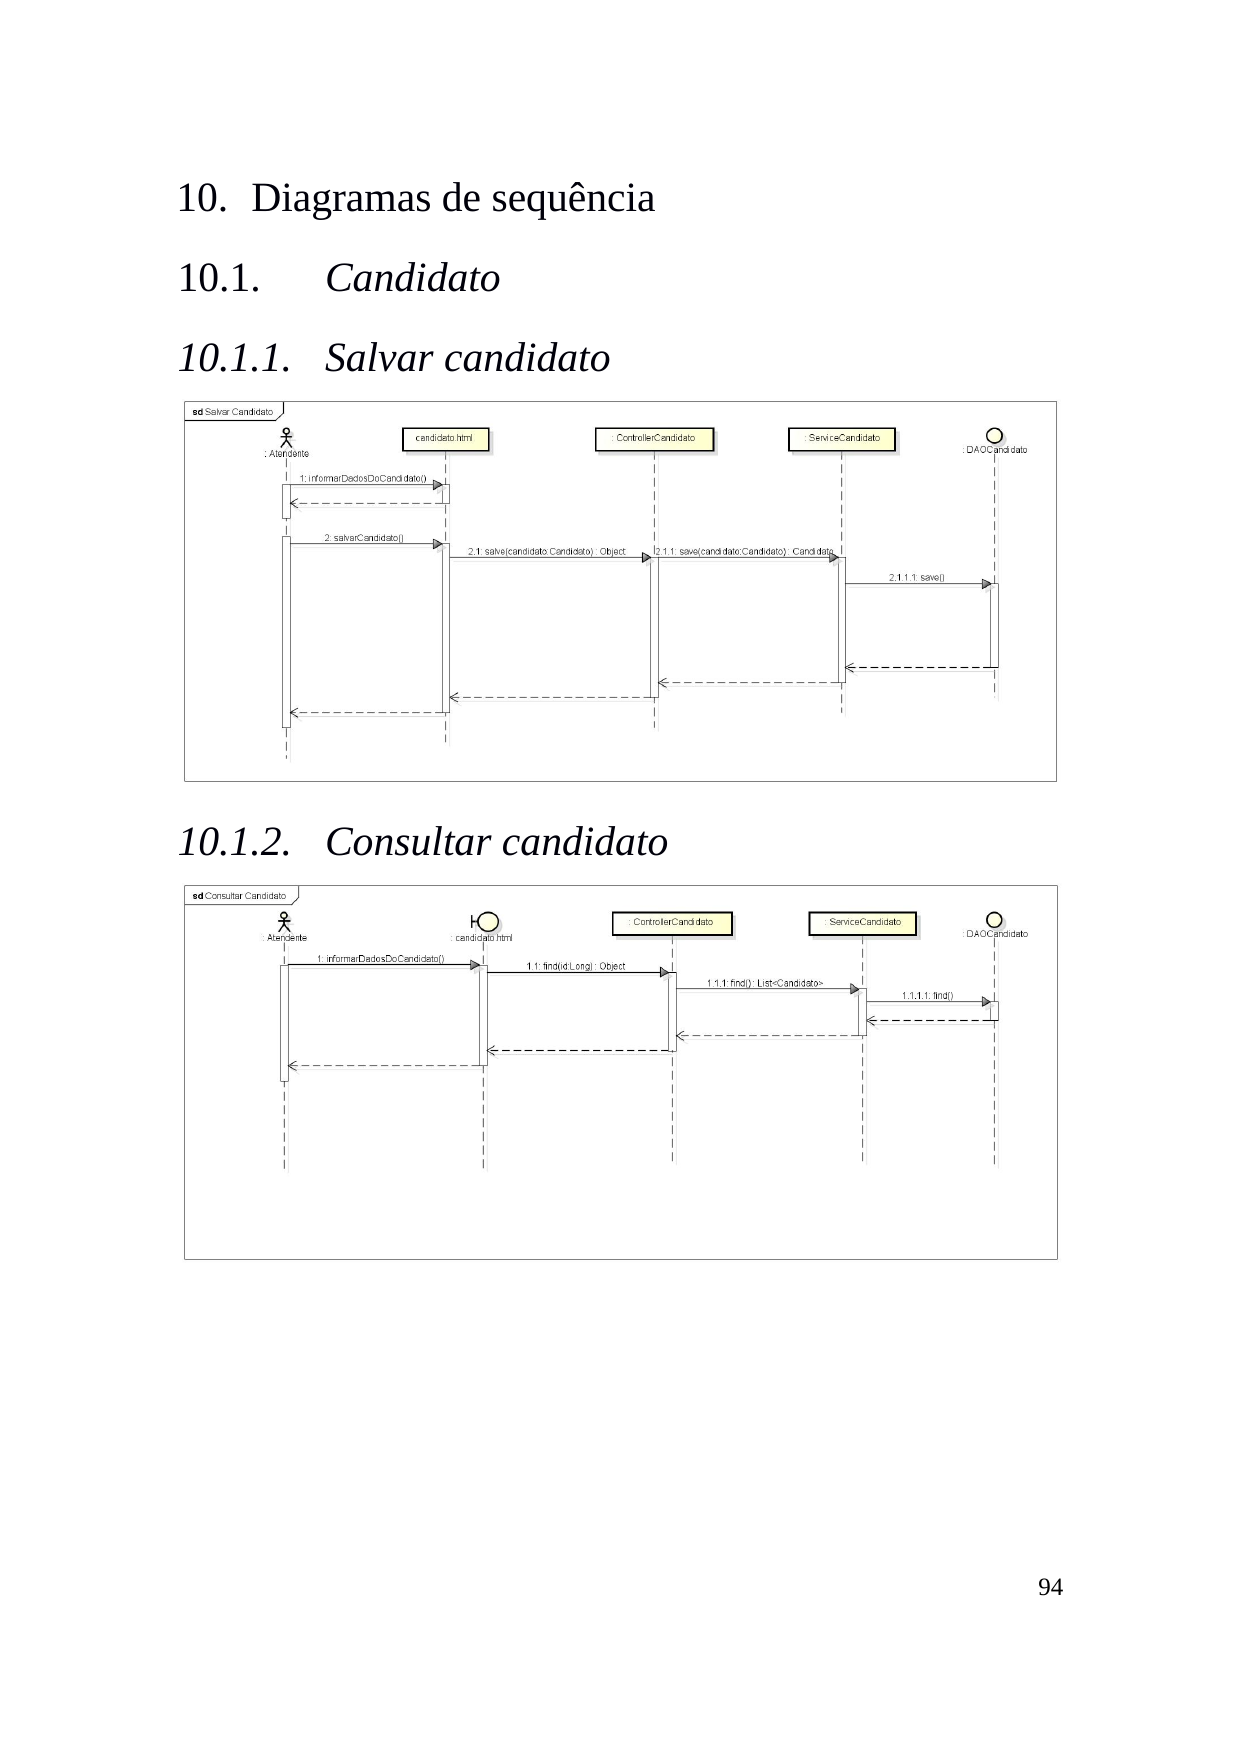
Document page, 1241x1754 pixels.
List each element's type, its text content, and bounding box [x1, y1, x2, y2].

picture [177, 878, 1063, 1266]
subtitle Candidato [177, 253, 1063, 301]
subtitle Consultar candidato [177, 817, 1063, 865]
subtitle Diagramas de sequência [176, 173, 1063, 221]
subtitle Salvar candidato [177, 333, 1063, 381]
picture [177, 394, 1063, 788]
